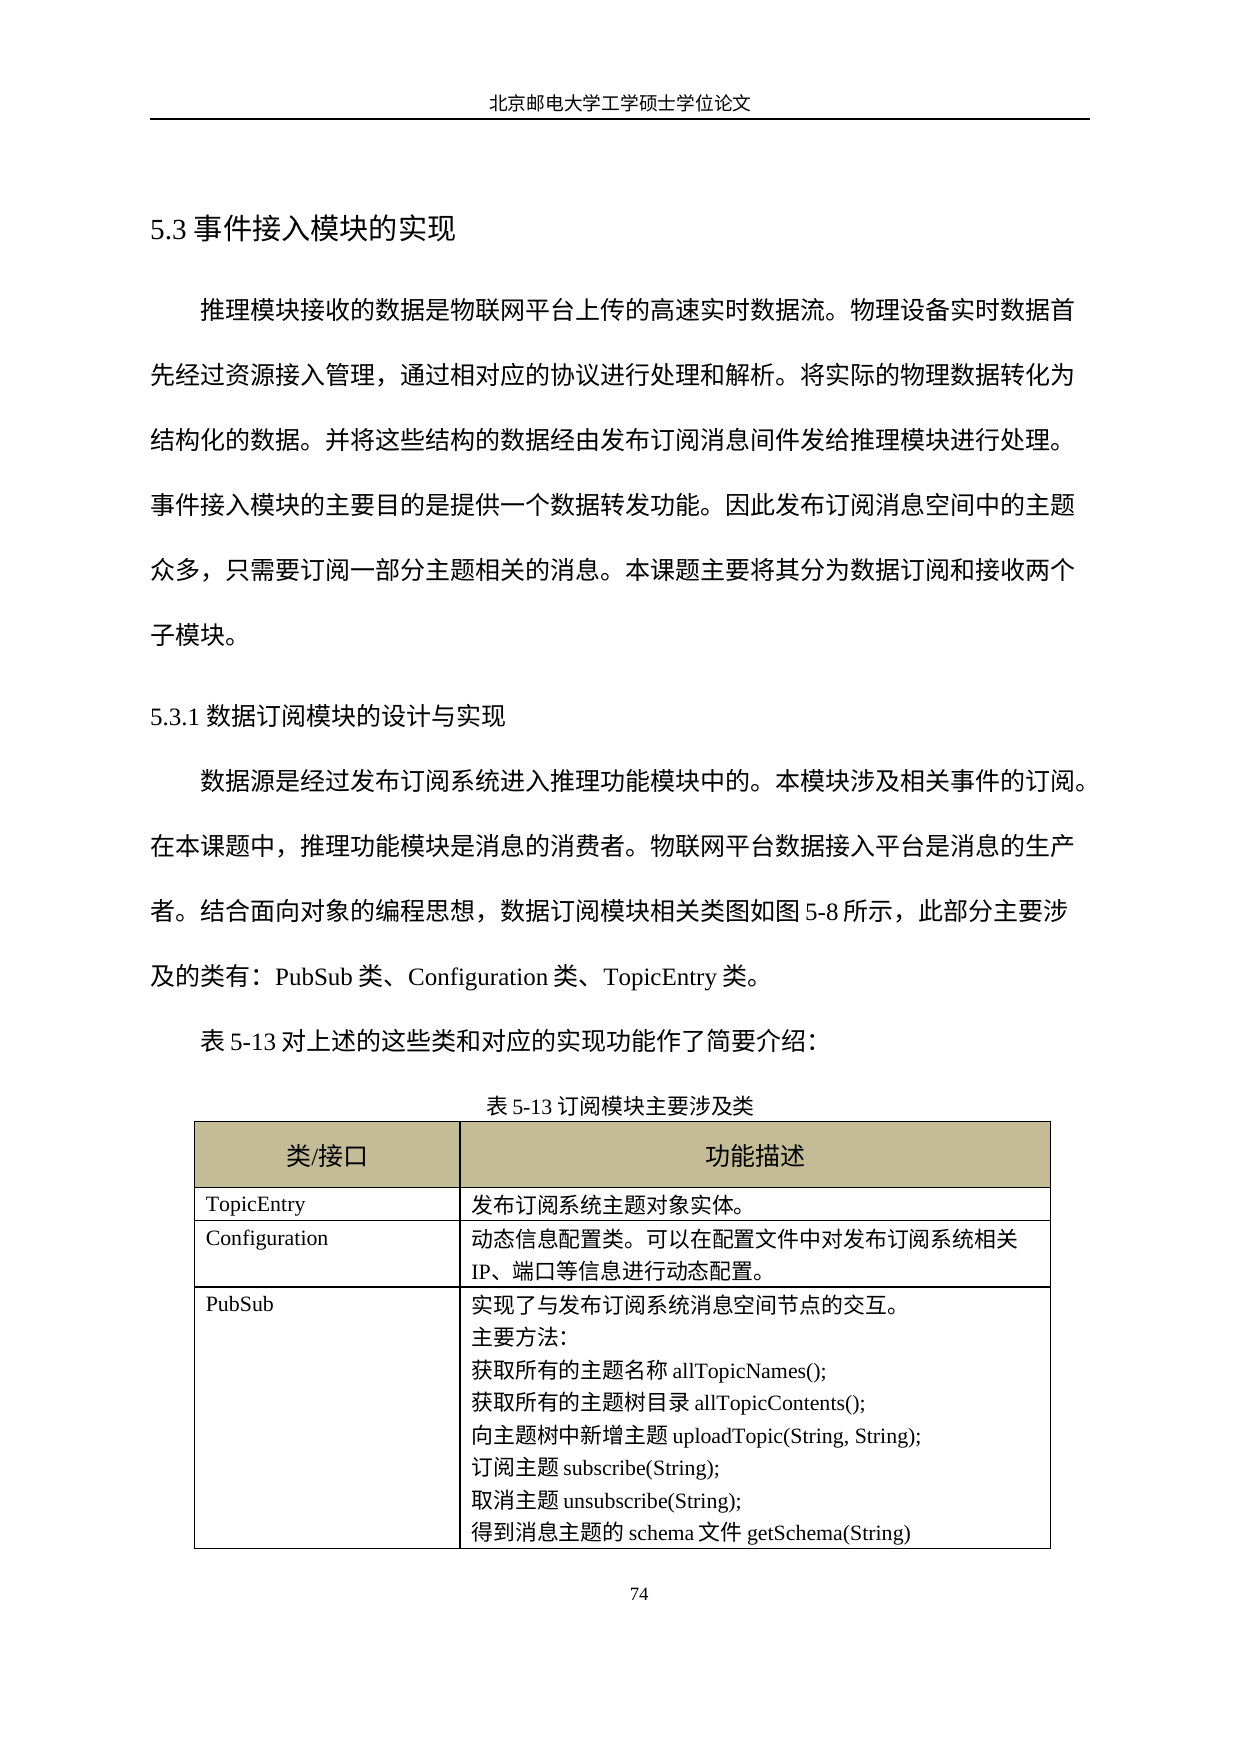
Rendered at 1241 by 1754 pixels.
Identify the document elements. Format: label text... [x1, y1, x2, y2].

table_cell 实现了与发布订阅系统消息空间节点的交互。 主要方法： 获取所有的主题名称allTopicNames(); 获取所有的主题树目录allTopicContents(); 向主题树中新增主题uploadTopic(String, String); 订阅主题subscribe(String); 取消主题unsubscribe(String); 得到消息主题的schema文件getSchema(String) [461, 1288, 1050, 1547]
table_cell 发布订阅系统主题对象实体。 [461, 1188, 1050, 1220]
text 表5-13对上述的这些类和对应的实现功能作了简要介绍： [150, 1007, 1090, 1072]
table_cell TopicEntry [195, 1188, 459, 1220]
table_header 类/接口 [195, 1122, 459, 1187]
text 数据源是经过发布订阅系统进入推理功能模块中的。本模块涉及相关事件的订阅。在本课题中，推理功能模块是消息的消费者。物联网平台数据接入平台是消息的生产者。结合面向对象的编程思想，数据订阅模块相关类图如图5-8所示，此部分主要涉及的类有：PubSub类、Configuration类、TopicEntry类。 [150, 747, 1090, 1007]
text 推理模块接收的数据是物联网平台上传的高速实时数据流。物理设备实时数据首先经过资源接入管理，通过相对应的协议进行处理和解析。将实际的物理数据转化为结构化的数据。并将这些结构的数据经由发布订阅消息间件发给推理模块进行处理。事件接入模块的主要目的是提供一个数据转发功能。因此发布订阅消息空间中的主题众多，只需要订阅一部分主题相关的消息。本课题主要将其分为数据订阅和接收两个子模块。 [150, 276, 1090, 666]
table_cell 动态信息配置类。可以在配置文件中对发布订阅系统相关IP、端口等信息进行动态配置。 [461, 1221, 1050, 1286]
subtitle 5.3.1 数据订阅模块的设计与实现 [150, 682, 1090, 747]
text 表5-13 订阅模块主要涉及类 [150, 1088, 1090, 1121]
table_cell Configuration [195, 1221, 459, 1286]
table_cell PubSub [195, 1288, 459, 1547]
subtitle 5.3 事件接入模块的实现 [150, 194, 1090, 259]
table_header 功能描述 [461, 1122, 1050, 1187]
